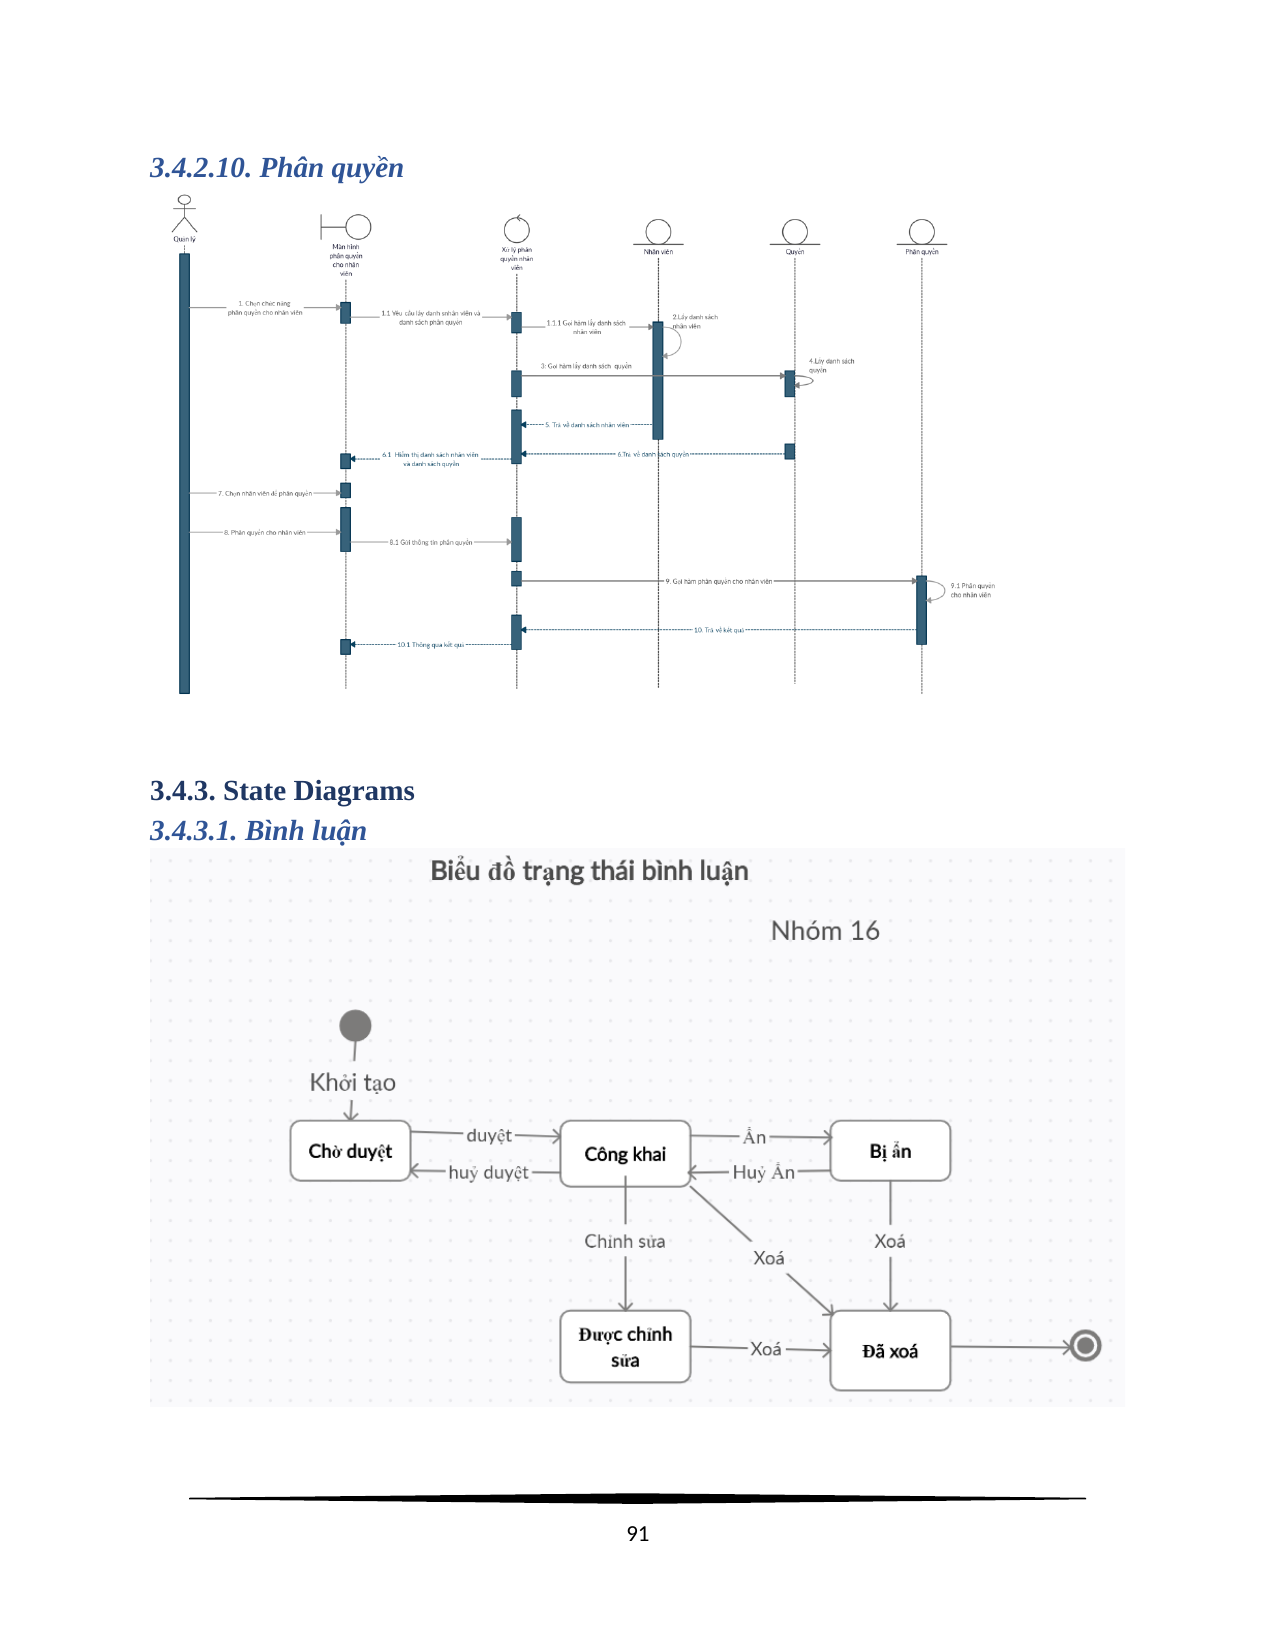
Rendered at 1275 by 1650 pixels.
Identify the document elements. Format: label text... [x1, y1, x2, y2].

subtitle 3.4.3. State Diagrams [150, 773, 1125, 806]
picture [150, 848, 1125, 1407]
picture [150, 185, 1014, 703]
subtitle 3.4.3.1. Bình luận [150, 813, 1125, 846]
subtitle 3.4.2.10. Phân quyền [150, 150, 1125, 183]
